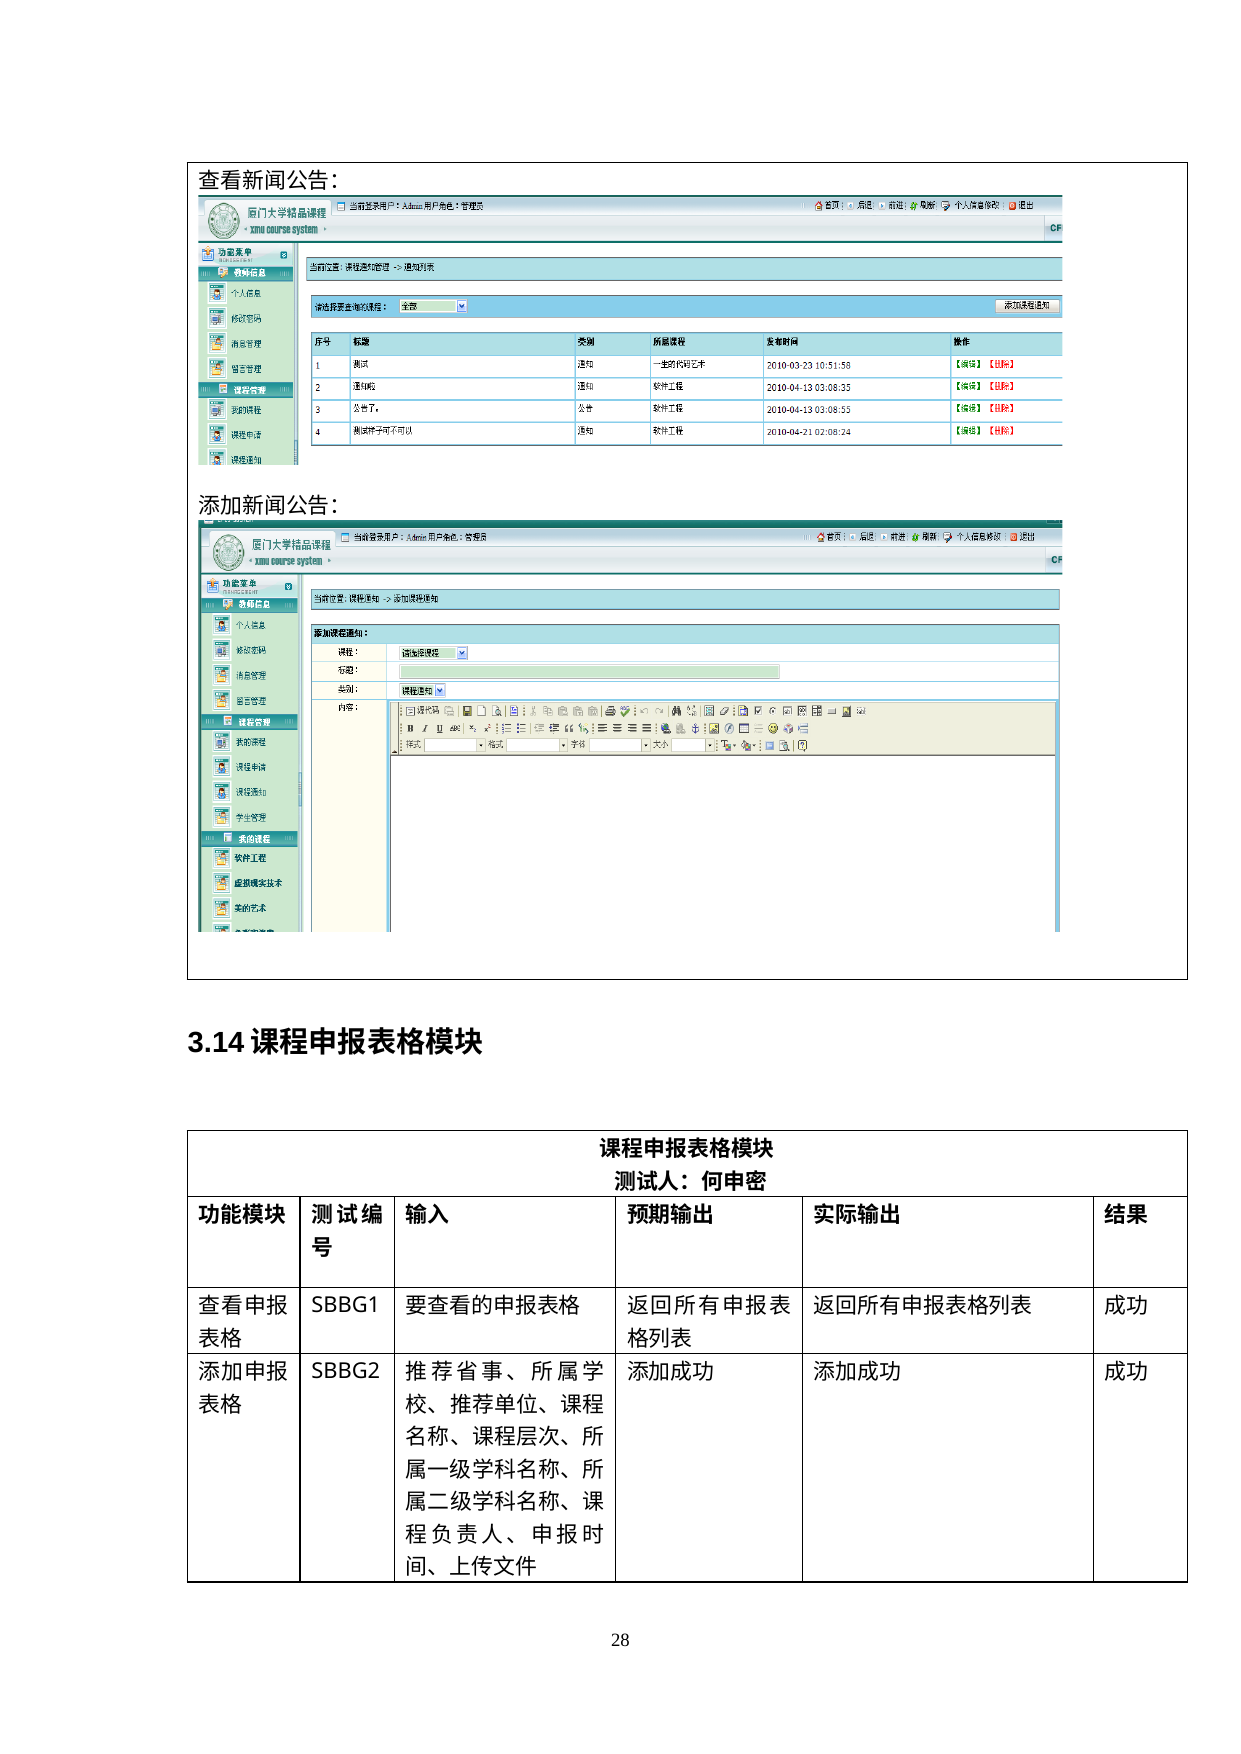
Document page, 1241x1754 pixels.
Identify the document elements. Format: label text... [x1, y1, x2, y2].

table_cell 添加成功 [803, 1354, 1093, 1581]
table_cell 要查看的申报表格 [395, 1288, 615, 1353]
table_cell 成功 [1094, 1288, 1187, 1353]
picture [198, 520, 1063, 932]
picture [198, 195, 1063, 465]
table_header 课程申报表格模块 测试人：何申密 [188, 1131, 1187, 1196]
table_cell 结果 [1094, 1197, 1187, 1287]
table_cell 查看新闻公告： 添加新闻公告： [188, 163, 1187, 979]
table_cell SBBG1 [301, 1288, 394, 1353]
table_cell 输入 [395, 1197, 615, 1287]
table_cell 添加申报表格 [188, 1354, 299, 1581]
subtitle 3.14课程申报表格模块 [187, 1007, 1053, 1072]
table_cell SBBG2 [301, 1354, 394, 1581]
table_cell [395, 1354, 615, 1581]
table_cell 实际输出 [803, 1197, 1093, 1287]
table_cell 返回所有申报表格列表 [803, 1288, 1093, 1353]
table_cell 功能模块 [188, 1197, 299, 1287]
table_cell 成功 [1094, 1354, 1187, 1581]
table_cell 返回所有申报表格列表 [616, 1288, 802, 1353]
table_cell 测试编号 [301, 1197, 394, 1287]
table_cell 查看申报表格 [188, 1288, 299, 1353]
table_cell 预期输出 [616, 1197, 802, 1287]
table_cell 添加成功 [616, 1354, 802, 1581]
